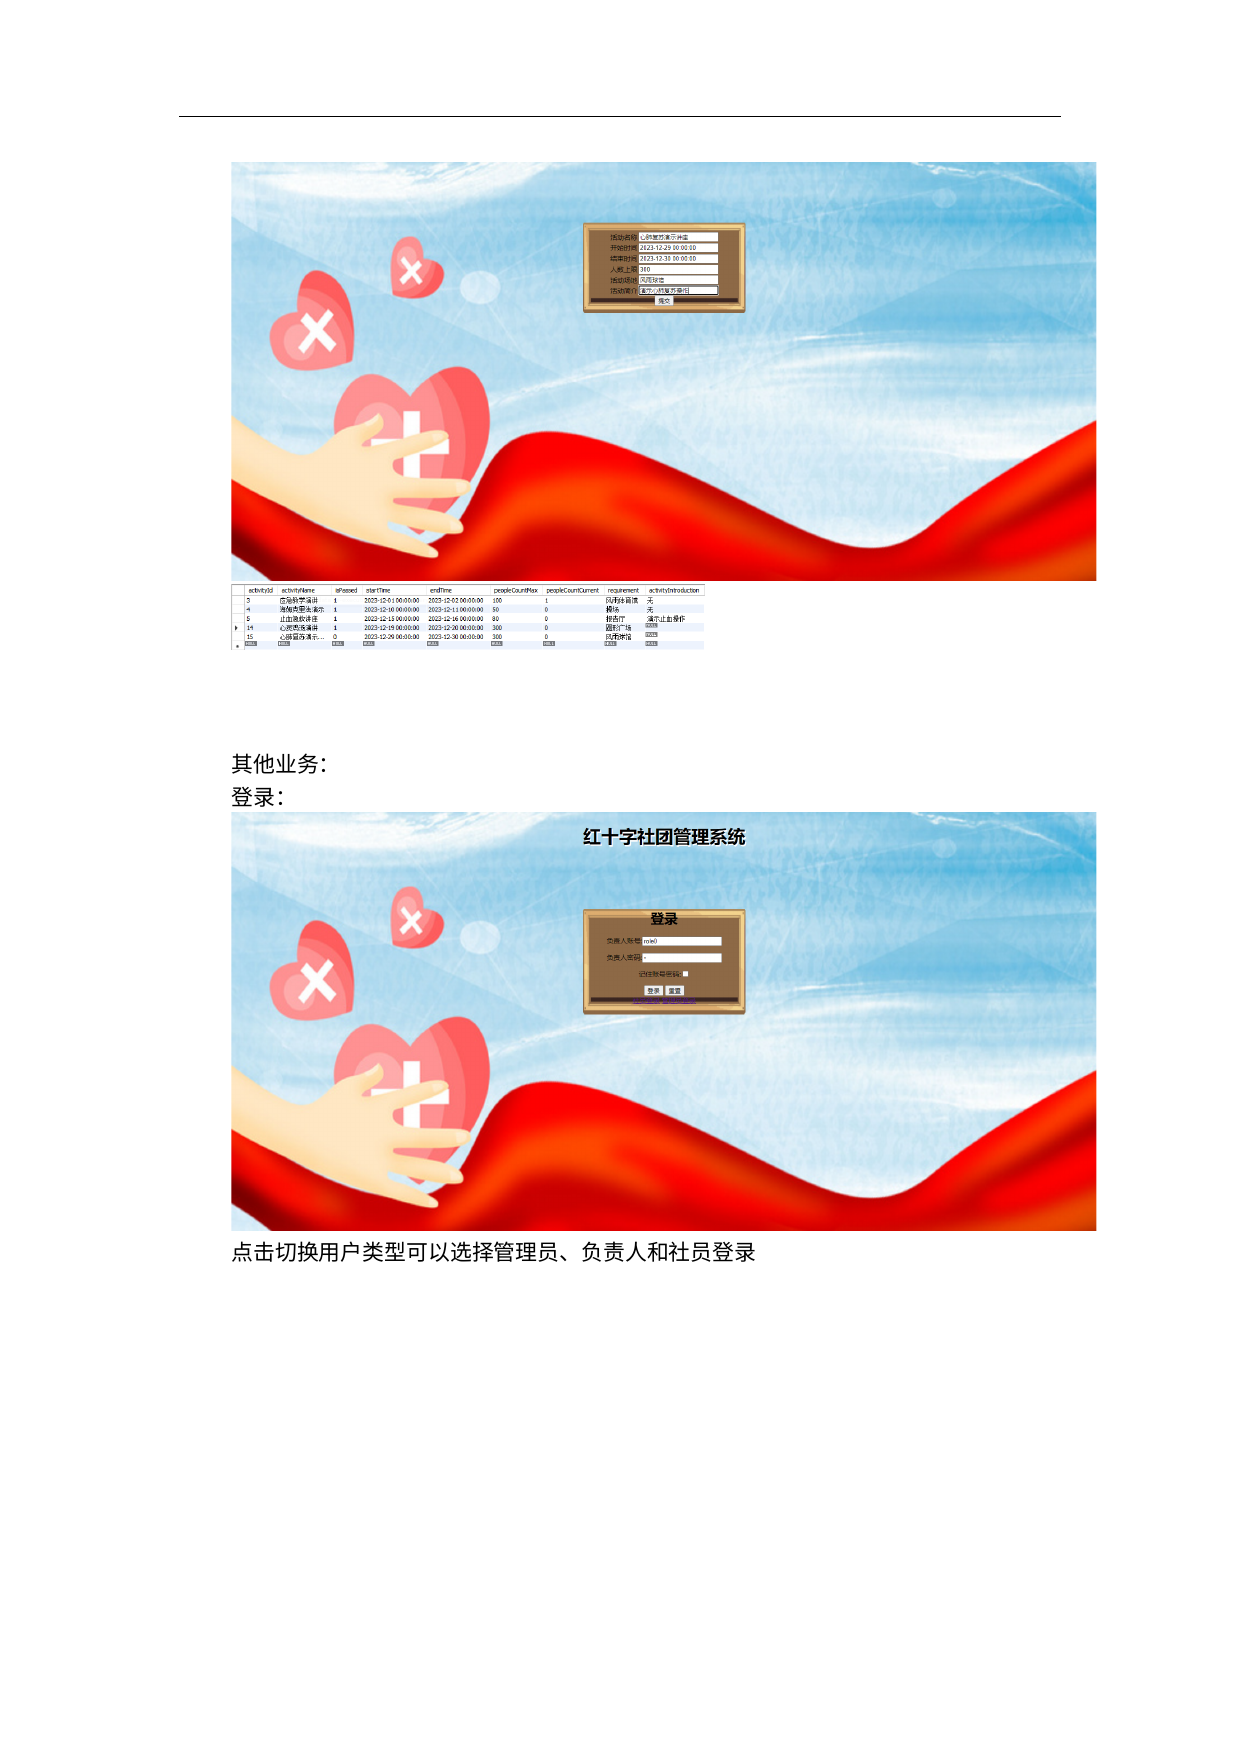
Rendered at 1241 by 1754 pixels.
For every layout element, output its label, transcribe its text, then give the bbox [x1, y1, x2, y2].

picture [231, 812, 1097, 1231]
text 登录： [187, 779, 1053, 812]
text 其他业务： [187, 747, 1053, 779]
picture [231, 162, 1097, 581]
picture [231, 584, 1097, 709]
text 点击切换用户类型可以选择管理员、负责人和社员登录 [187, 1234, 1053, 1267]
